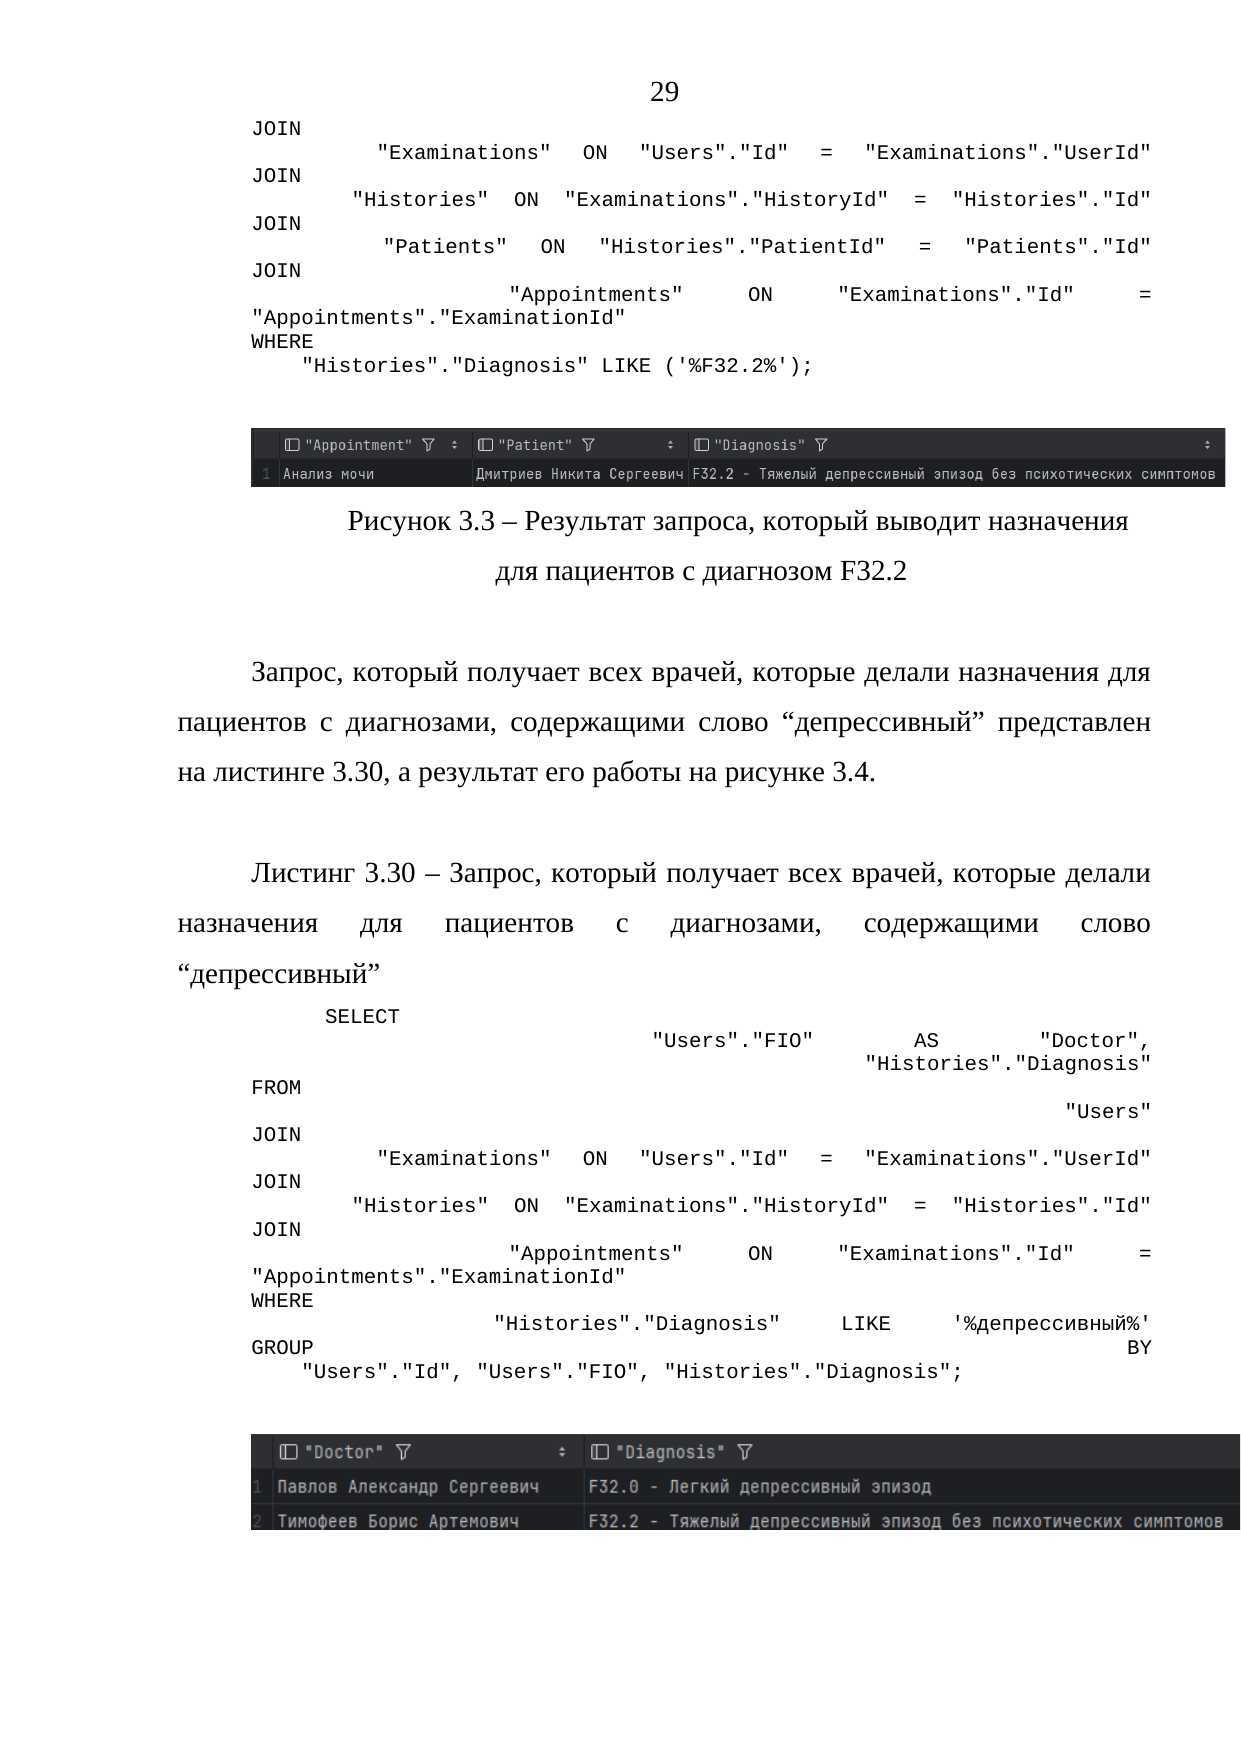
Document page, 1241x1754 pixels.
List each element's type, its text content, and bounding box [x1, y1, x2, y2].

text Запрос, который получает всех врачей, которые делали назначения для пациентов с диагнозами, содержащими слово “депрессивный” представлен на листинге 3.30, а результат его работы на рисунке 3.4. [177, 654, 1152, 788]
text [251, 118, 1152, 378]
picture [251, 1434, 1241, 1530]
text SELECT "Users"."FIO" AS "Doctor", "Histories"."Diagnosis" FROM "Users" JOIN "Examinations" ON "Users"."Id" = "Examinations"."UserId" JOIN "Histories" ON "Examinations"."HistoryId" = "Histories"."Id" JOIN "Appointments" ON "Examinations"."Id" = "Appointments"."ExaminationId" WHERE "Histories"."Diagnosis" LIKE '%депрессивный%' GROUP BY "Users"."Id", "Users"."FIO", "Histories"."Diagnosis"; [251, 1006, 1152, 1384]
picture [251, 428, 1226, 487]
text Рисунок 3.3 – Результат запроса, который выводит назначения для пациентов с диагнозом F32.2 [251, 503, 1152, 587]
list Листинг 3.30 – Запрос, который получает всех врачей, которые делали назначения для пациентов с диагнозами, содержащими слово “депрессивный” [177, 855, 1152, 989]
